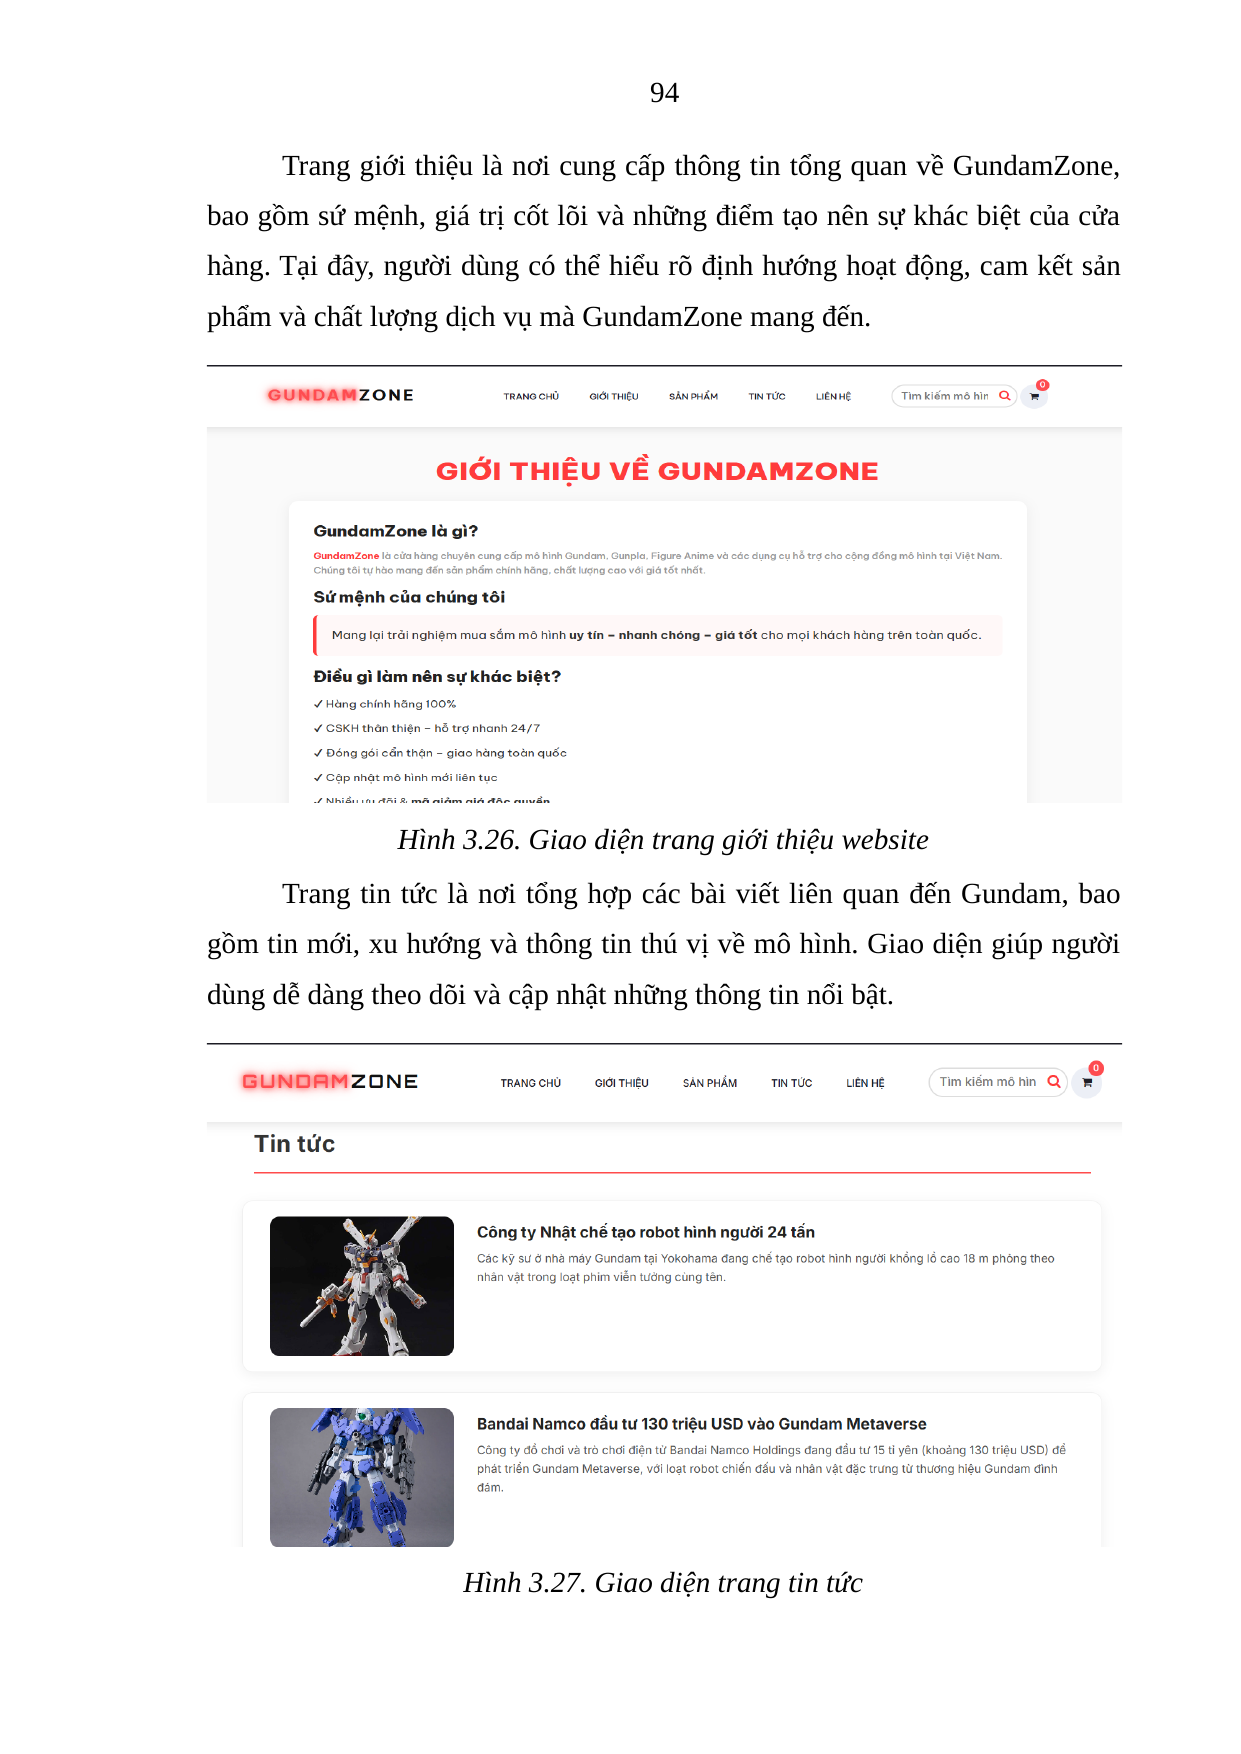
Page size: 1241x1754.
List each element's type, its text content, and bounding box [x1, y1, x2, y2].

text Hình 3.27. Giao diện trang tin tức [207, 1566, 1122, 1599]
text Hình 3.26. Giao diện trang giới thiệu website [207, 822, 1122, 855]
picture [206, 365, 1123, 803]
text Trang tin tức là nơi tổng hợp các bài viết liên quan đến Gundam, bao gồm tin mới, xu hướng và thông tin thú vị về mô hình. Giao diện giúp người dùng dễ dàng theo dõi và cập nhật những thông tin nổi bật. [207, 876, 1122, 1010]
picture [206, 1043, 1123, 1547]
text Trang giới thiệu là nơi cung cấp thông tin tổng quan về GundamZone, bao gồm sứ mệnh, giá trị cốt lõi và những điểm tạo nên sự khác biệt của cửa hàng. Tại đây, người dùng có thể hiểu rõ định hướng hoạt động, cam kết sản phẩm và chất lượng dịch vụ mà GundamZone mang đến. [207, 148, 1122, 332]
